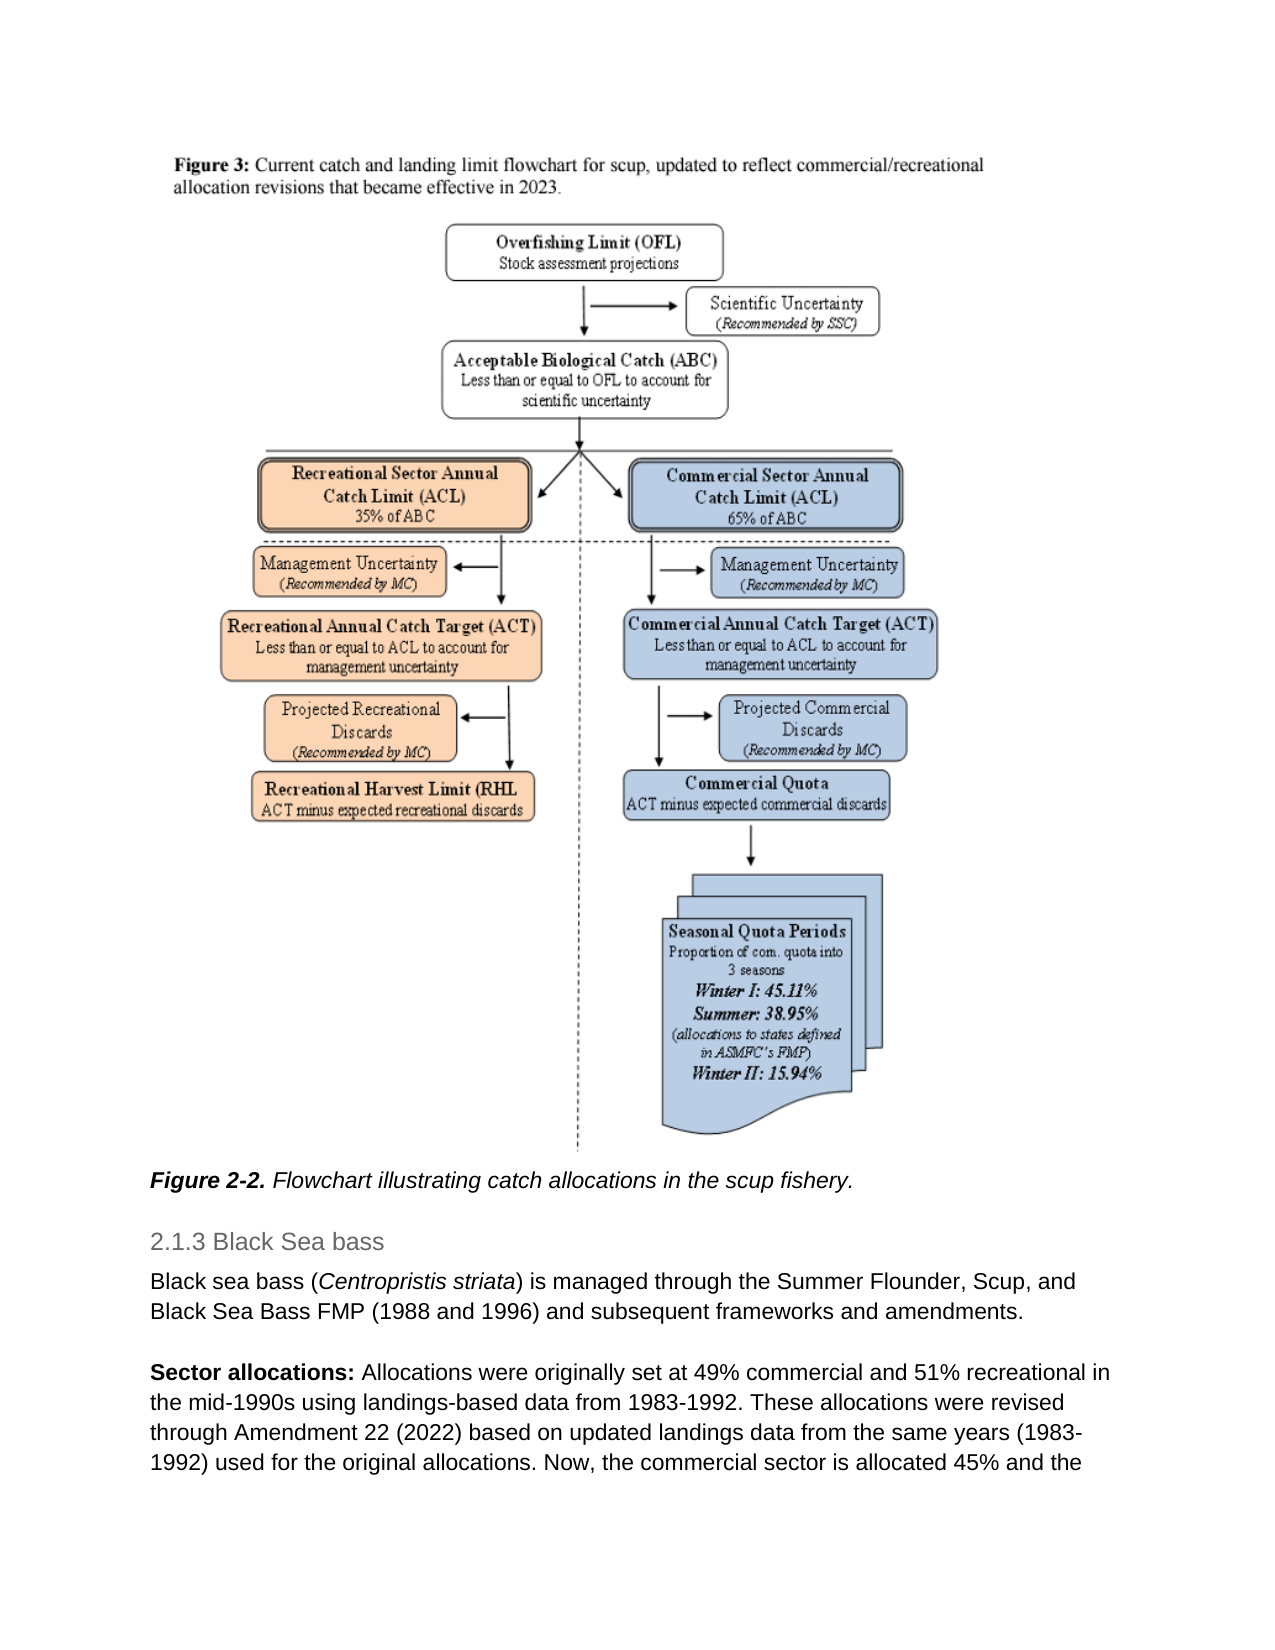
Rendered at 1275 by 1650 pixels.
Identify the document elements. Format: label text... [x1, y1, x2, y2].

picture [150, 150, 1019, 1164]
text Figure 2-2. Flowchart illustrating catch allocations in the scup fishery. [150, 1167, 1125, 1193]
subtitle 2.1.3 Black Sea bass [150, 1226, 1125, 1255]
text Black sea bass (Centropristis striata) is managed through the Summer Flounder, Scup, and Black Sea Bass FMP (1988 and 1996) and subsequent frameworks and amendments. [150, 1268, 1125, 1324]
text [150, 1358, 1125, 1475]
